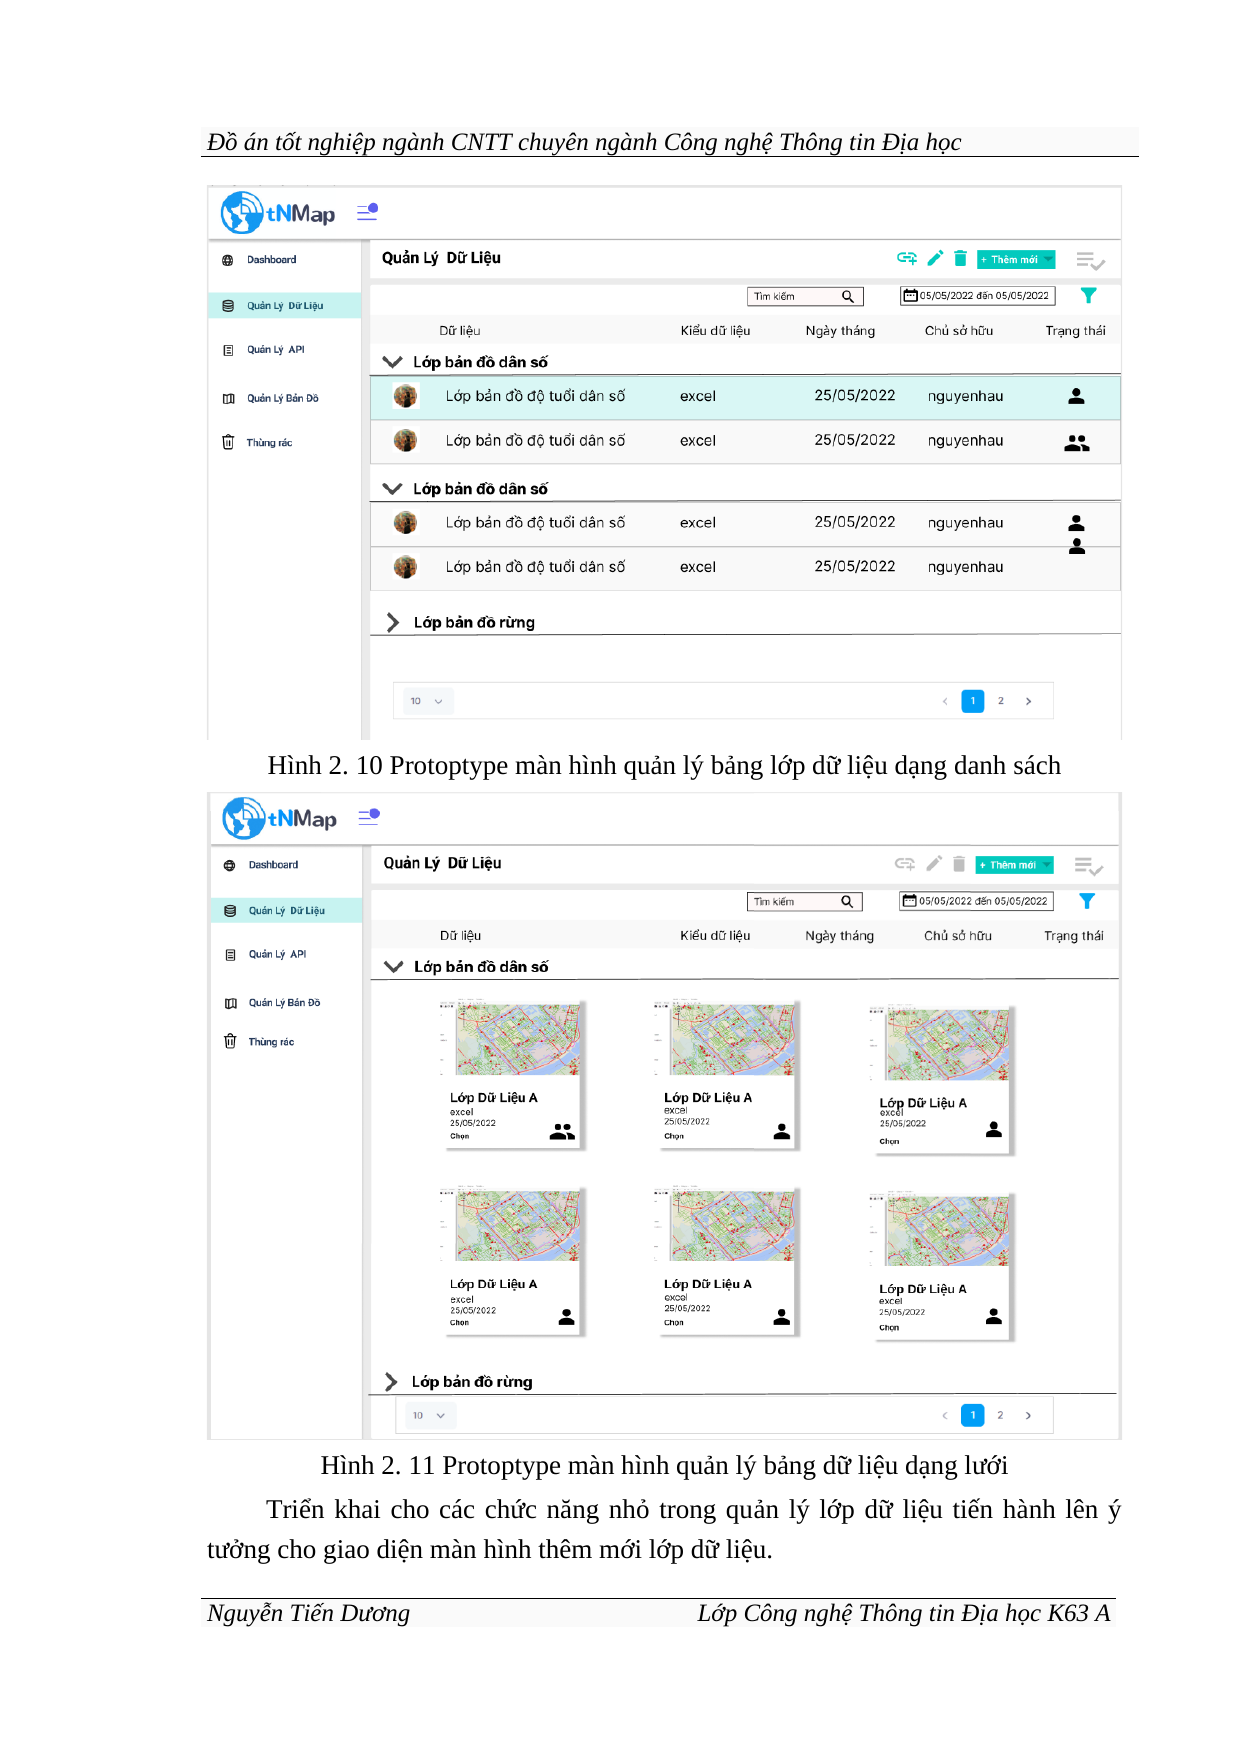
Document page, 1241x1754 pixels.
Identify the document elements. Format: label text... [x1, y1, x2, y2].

picture [206, 792, 1123, 1440]
text Triển khai cho các chức năng nhỏ trong quản lý lớp dữ liệu tiến hành lên ý tưởng cho giao diện màn hình thêm mới lớp dữ liệu. [207, 1493, 1122, 1564]
picture [206, 185, 1123, 740]
